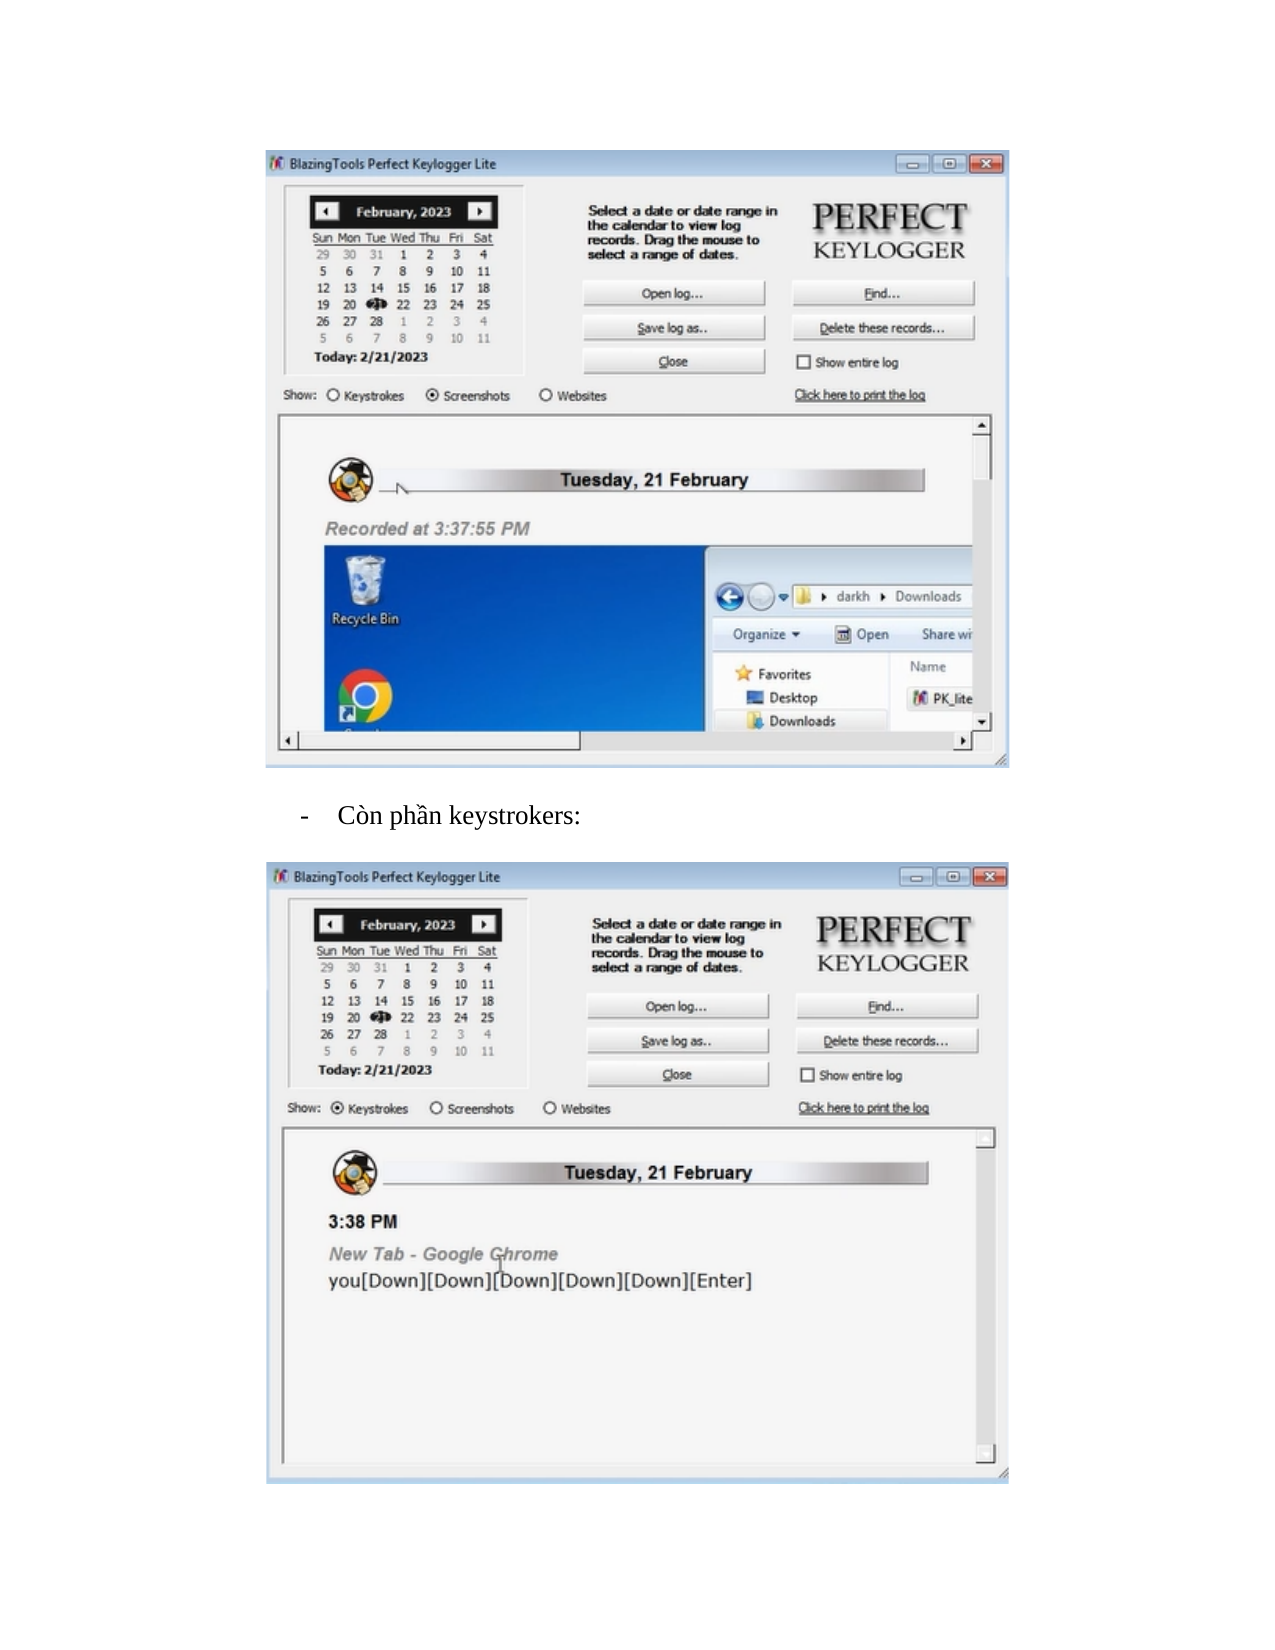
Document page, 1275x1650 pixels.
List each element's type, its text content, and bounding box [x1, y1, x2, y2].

picture [265, 150, 1010, 768]
list Còn phần keystrokers: [300, 799, 1125, 831]
picture [266, 862, 1009, 1484]
